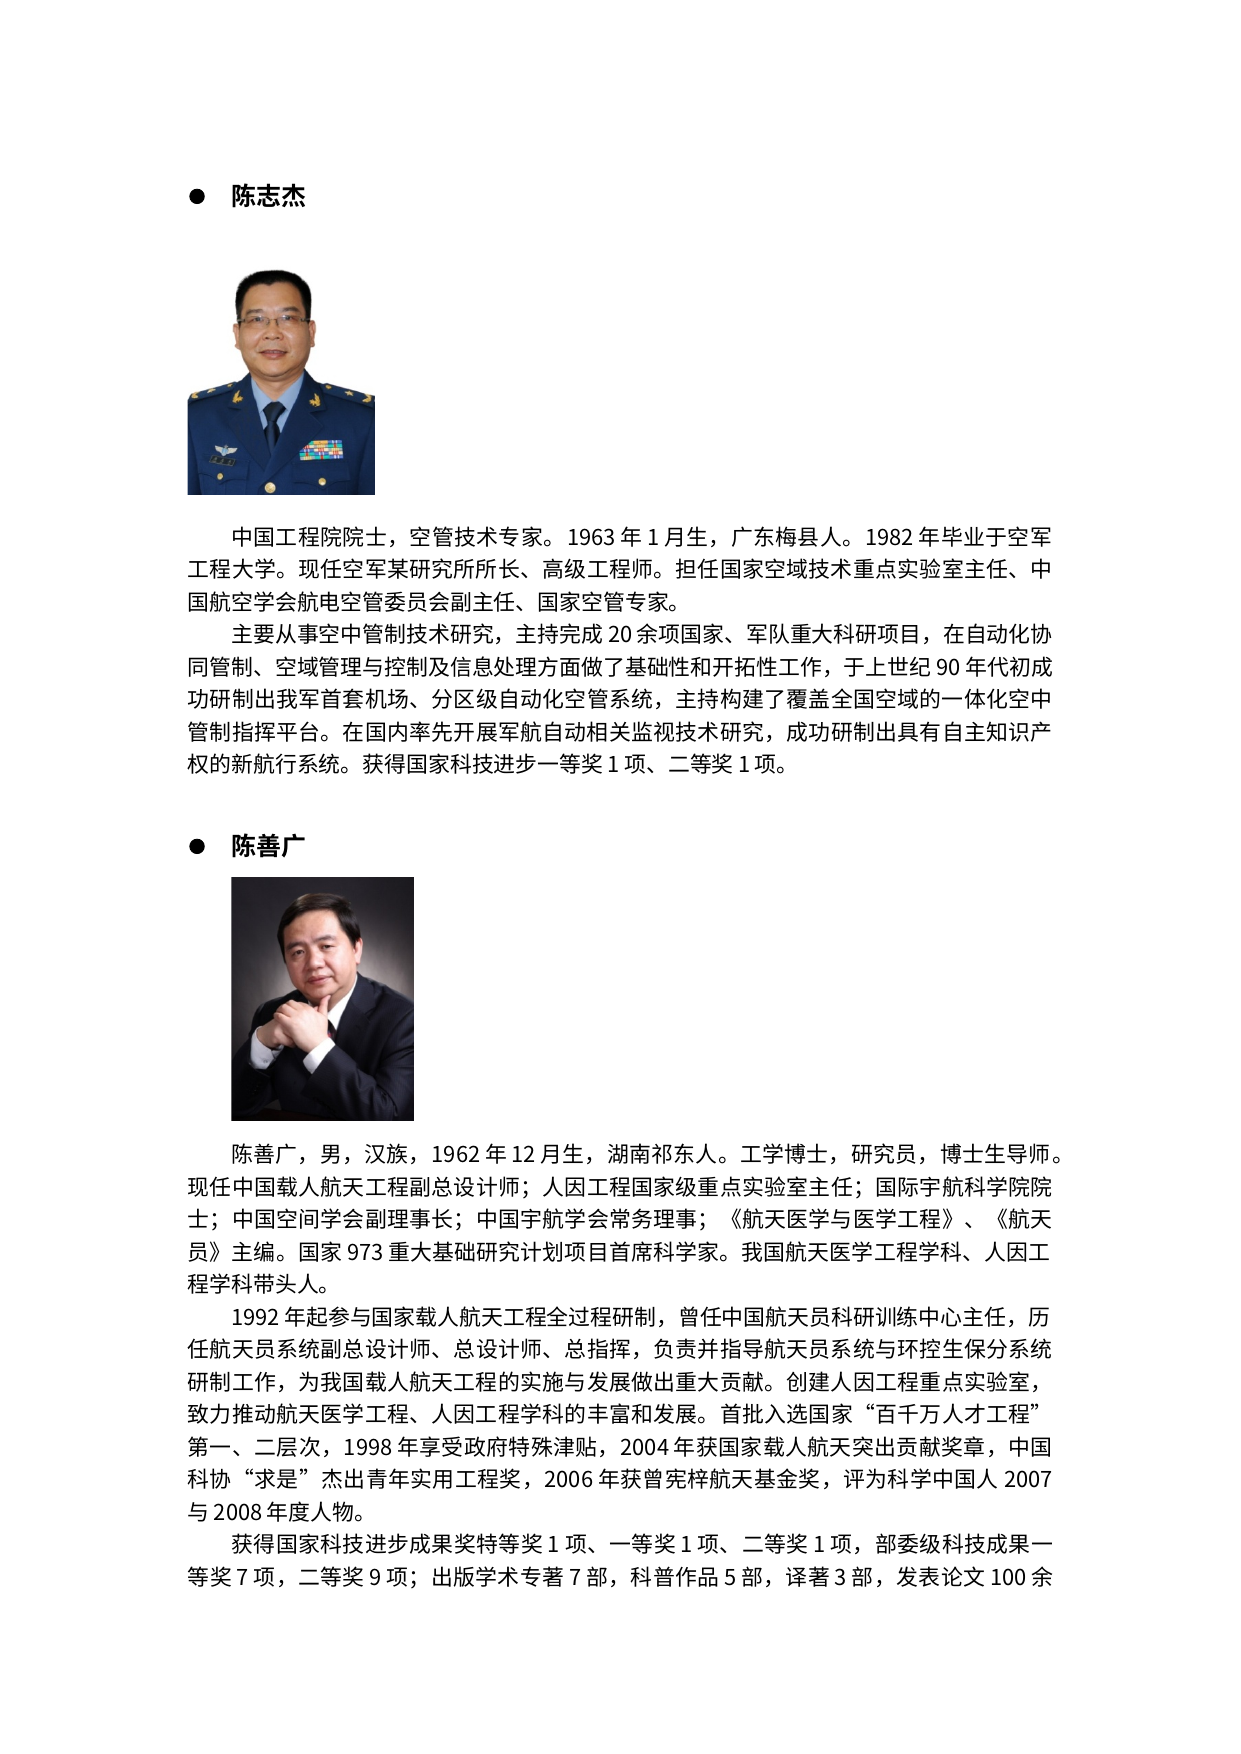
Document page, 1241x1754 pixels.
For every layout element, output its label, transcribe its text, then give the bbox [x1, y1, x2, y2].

subtitle 陈志杰 [187, 162, 1053, 227]
text 主要从事空中管制技术研究，主持完成20余项国家、军队重大科研项目，在自动化协同管制、空域管理与控制及信息处理方面做了基础性和开拓性工作，于上世纪90年代初成功研制出我军首套机场、分区级自动化空管系统，主持构建了覆盖全国空域的一体化空中管制指挥平台。在国内率先开展军航自动相关监视技术研究，成功研制出具有自主知识产权的新航行系统。获得国家科技进步一等奖1项、二等奖1项。 [187, 617, 1053, 779]
subtitle 陈善广 [187, 812, 1053, 877]
text 陈善广，男，汉族，1962年12月生，湖南祁东人。工学博士，研究员，博士生导师。现任中国载人航天工程副总设计师；人因工程国家级重点实验室主任；国际宇航科学院院士；中国空间学会副理事长；中国宇航学会常务理事；《航天医学与医学工程》、《航天员》主编。国家973重大基础研究计划项目首席科学家。我国航天医学工程学科、人因工程学科带头人。 [187, 1137, 1053, 1299]
picture [231, 877, 414, 1121]
text 1992年起参与国家载人航天工程全过程研制，曾任中国航天员科研训练中心主任，历任航天员系统副总设计师、总设计师、总指挥，负责并指导航天员系统与环控生保分系统研制工作，为我国载人航天工程的实施与发展做出重大贡献。创建人因工程重点实验室，致力推动航天医学工程、人因工程学科的丰富和发展。首批入选国家“百千万人才工程”第一、二层次，1998年享受政府特殊津贴，2004年获国家载人航天突出贡献奖章，中国科协“求是”杰出青年实用工程奖，2006年获曾宪梓航天基金奖，评为科学中国人2007与2008年度人物。 [187, 1299, 1053, 1527]
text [187, 1527, 1053, 1592]
text 中国工程院院士，空管技术专家。1963年1月生，广东梅县人。1982年毕业于空军工程大学。现任空军某研究所所长、高级工程师。担任国家空域技术重点实验室主任、中国航空学会航电空管委员会副主任、国家空管专家。 [187, 519, 1053, 617]
picture [187, 227, 375, 495]
